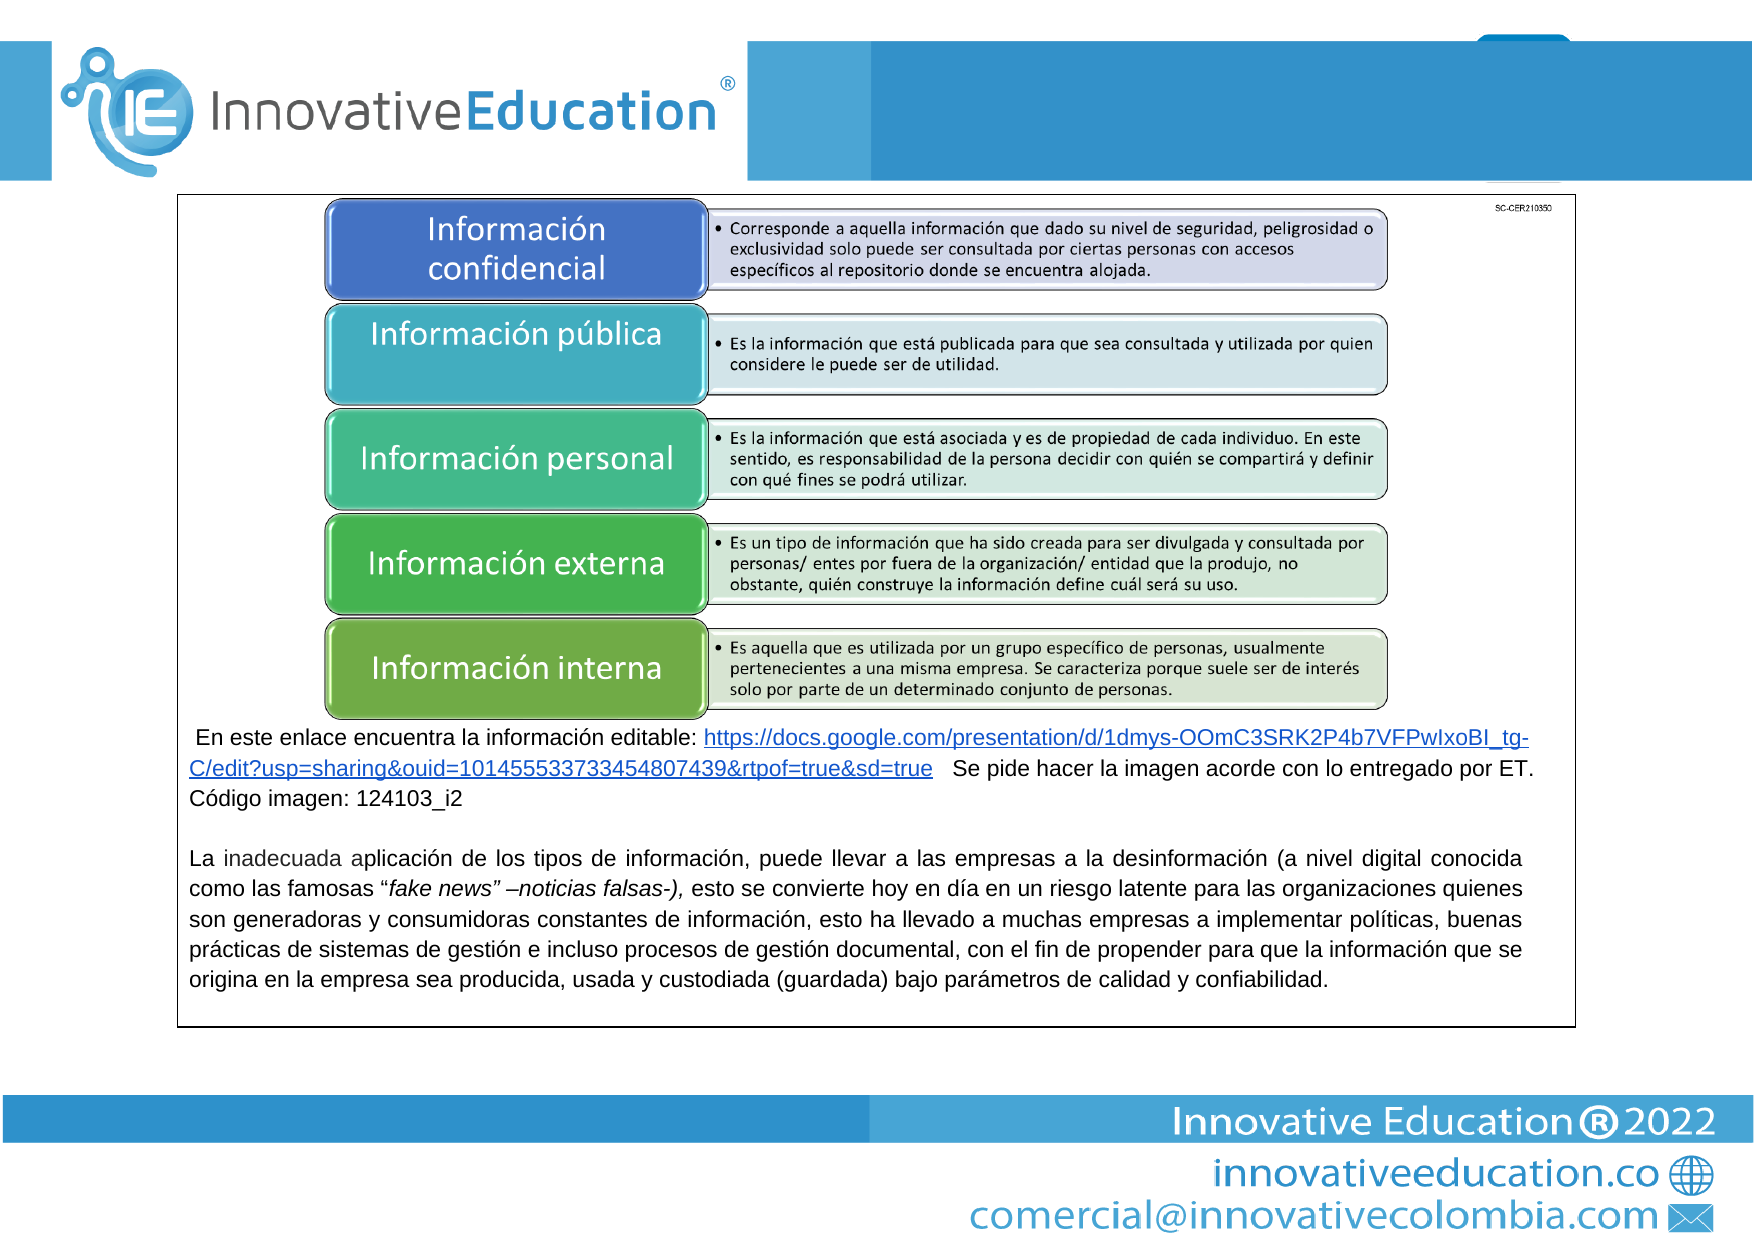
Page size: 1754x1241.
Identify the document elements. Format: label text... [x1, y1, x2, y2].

picture [2, 1093, 1754, 1239]
picture [0, 28, 1752, 721]
